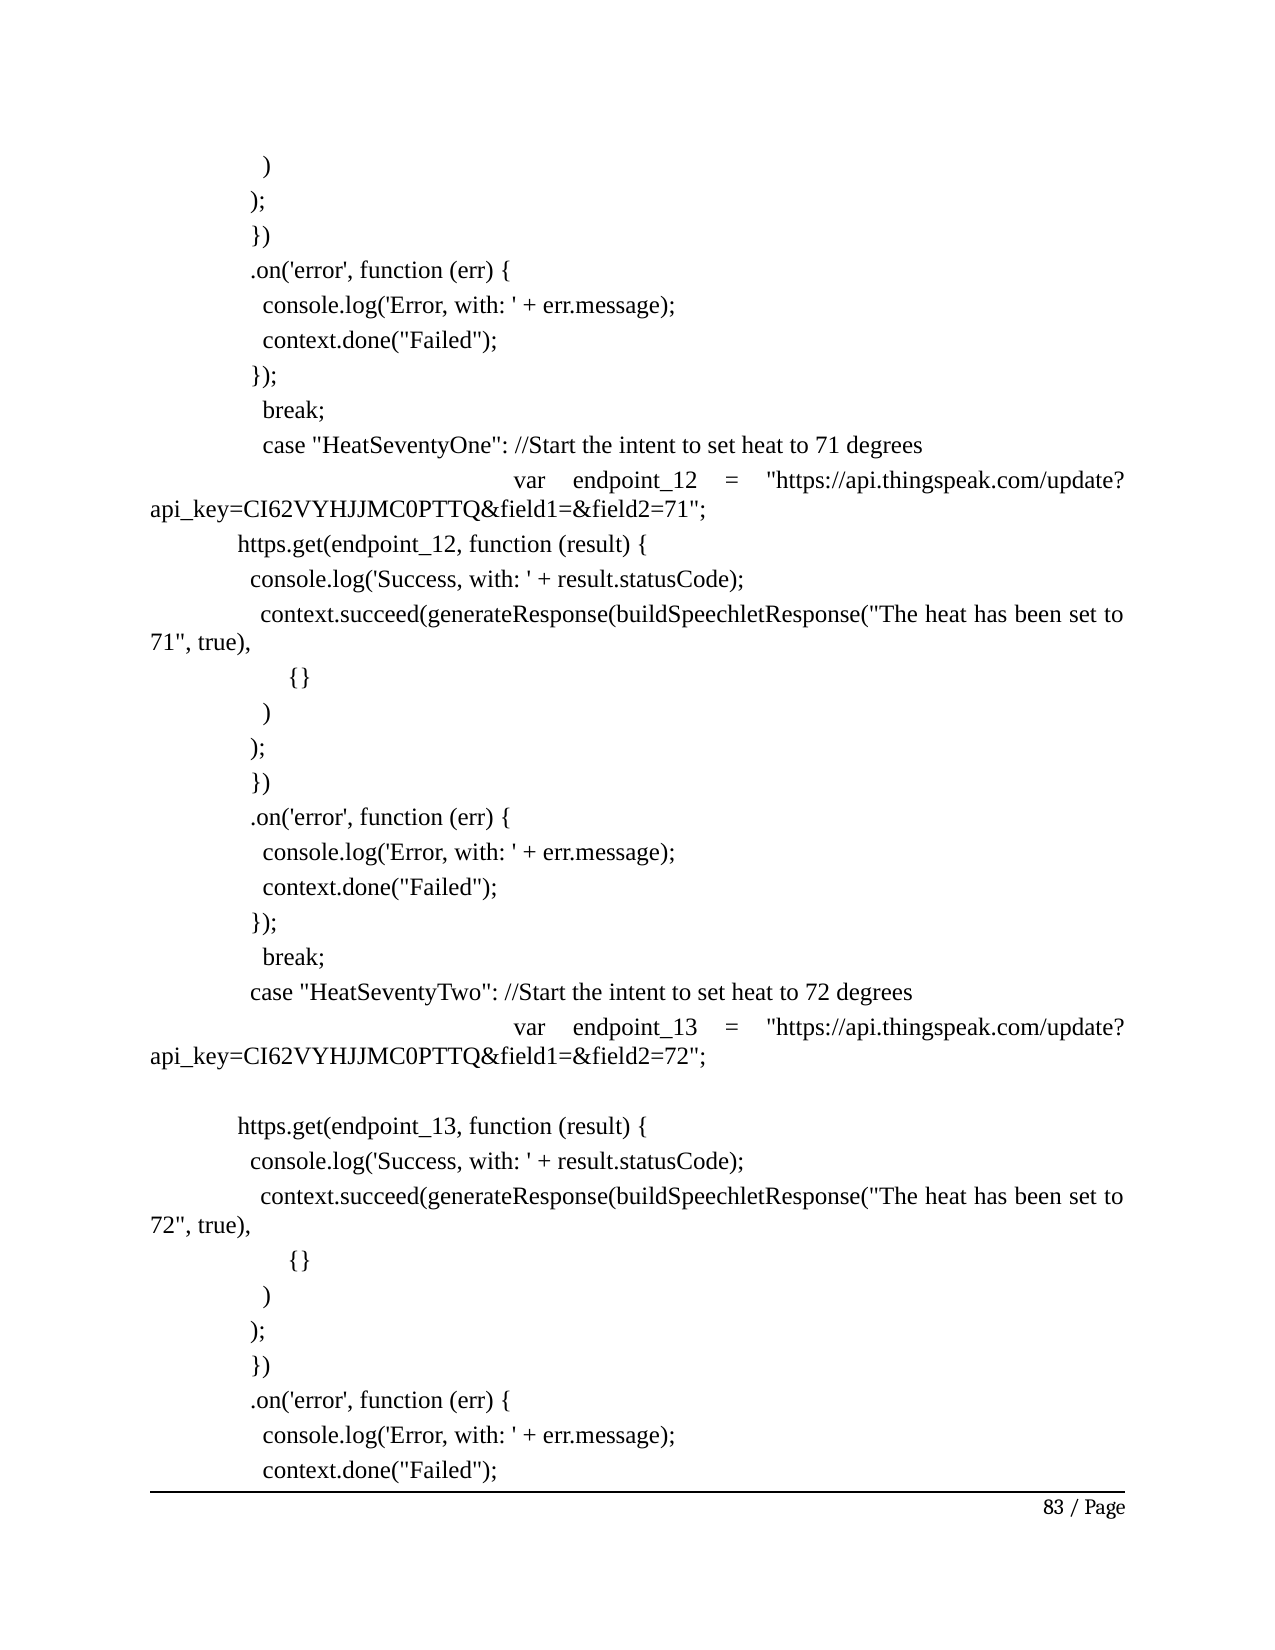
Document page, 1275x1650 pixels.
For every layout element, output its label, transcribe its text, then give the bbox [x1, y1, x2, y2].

text ) [150, 150, 1125, 179]
text ); [150, 732, 1125, 761]
text }); [150, 360, 1125, 389]
text https.get(endpoint_13, function (result) { [150, 1111, 1125, 1140]
text context.done("Failed"); [150, 872, 1125, 901]
text .on('error', function (err) { [150, 802, 1125, 831]
text }); [150, 907, 1125, 936]
text .on('error', function (err) { [150, 1385, 1125, 1414]
text context.done("Failed"); [150, 325, 1125, 354]
text case "HeatSeventyTwo": //Start the intent to set heat to 72 degrees [150, 977, 1125, 1006]
text console.log('Error, with: ' + err.message); [150, 290, 1125, 319]
text }) [150, 1350, 1125, 1379]
text console.log('Success, with: ' + result.statusCode); [150, 564, 1125, 592]
text console.log('Error, with: ' + err.message); [150, 1420, 1125, 1449]
text ); [150, 185, 1125, 214]
text }) [150, 220, 1125, 249]
text context.succeed(generateResponse(buildSpeechletResponse("The heat has been set to 72", true), [150, 1181, 1125, 1239]
text }) [150, 767, 1125, 796]
text .on('error', function (err) { [150, 255, 1125, 284]
text ) [150, 1280, 1125, 1309]
text case "HeatSeventyOne": //Start the intent to set heat to 71 degrees [150, 430, 1125, 459]
text https.get(endpoint_12, function (result) { [150, 529, 1125, 557]
text console.log('Error, with: ' + err.message); [150, 837, 1125, 866]
text ); [150, 1315, 1125, 1344]
text context.succeed(generateResponse(buildSpeechletResponse("The heat has been set to 71", true), [150, 599, 1125, 656]
text {} [150, 1245, 1125, 1274]
text ) [150, 697, 1125, 726]
text console.log('Success, with: ' + result.statusCode); [150, 1146, 1125, 1175]
text var endpoint_12 = "https://api.thingspeak.com/update?api_key=CI62VYHJJMC0PTTQ&field1=&field2=71"; [150, 465, 1125, 522]
text break; [150, 395, 1125, 424]
text var endpoint_13 = "https://api.thingspeak.com/update?api_key=CI62VYHJJMC0PTTQ&field1=&field2=72"; [150, 1012, 1125, 1070]
text context.done("Failed"); [150, 1455, 1125, 1484]
text {} [150, 662, 1125, 691]
text break; [150, 942, 1125, 971]
